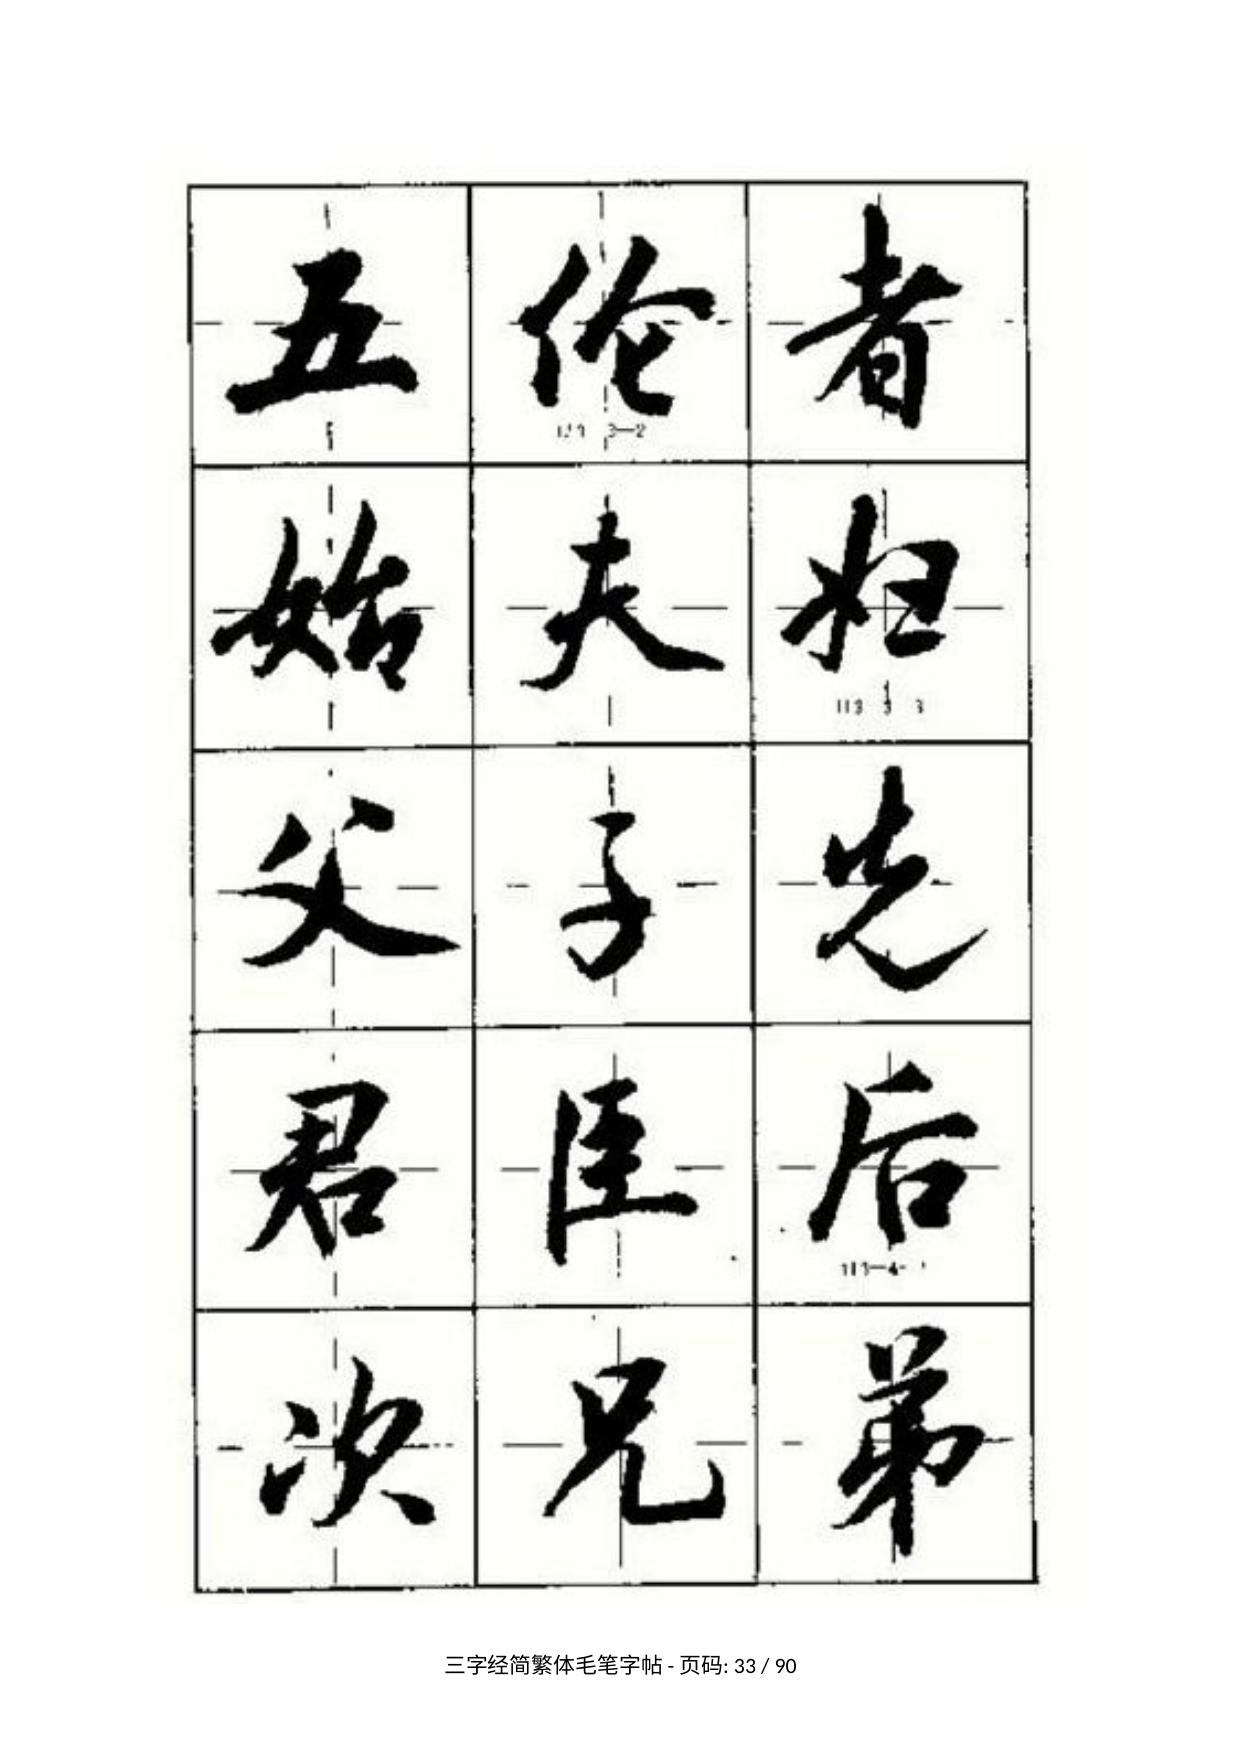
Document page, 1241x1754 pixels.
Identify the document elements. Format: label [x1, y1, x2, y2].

picture [150, 150, 1088, 1604]
